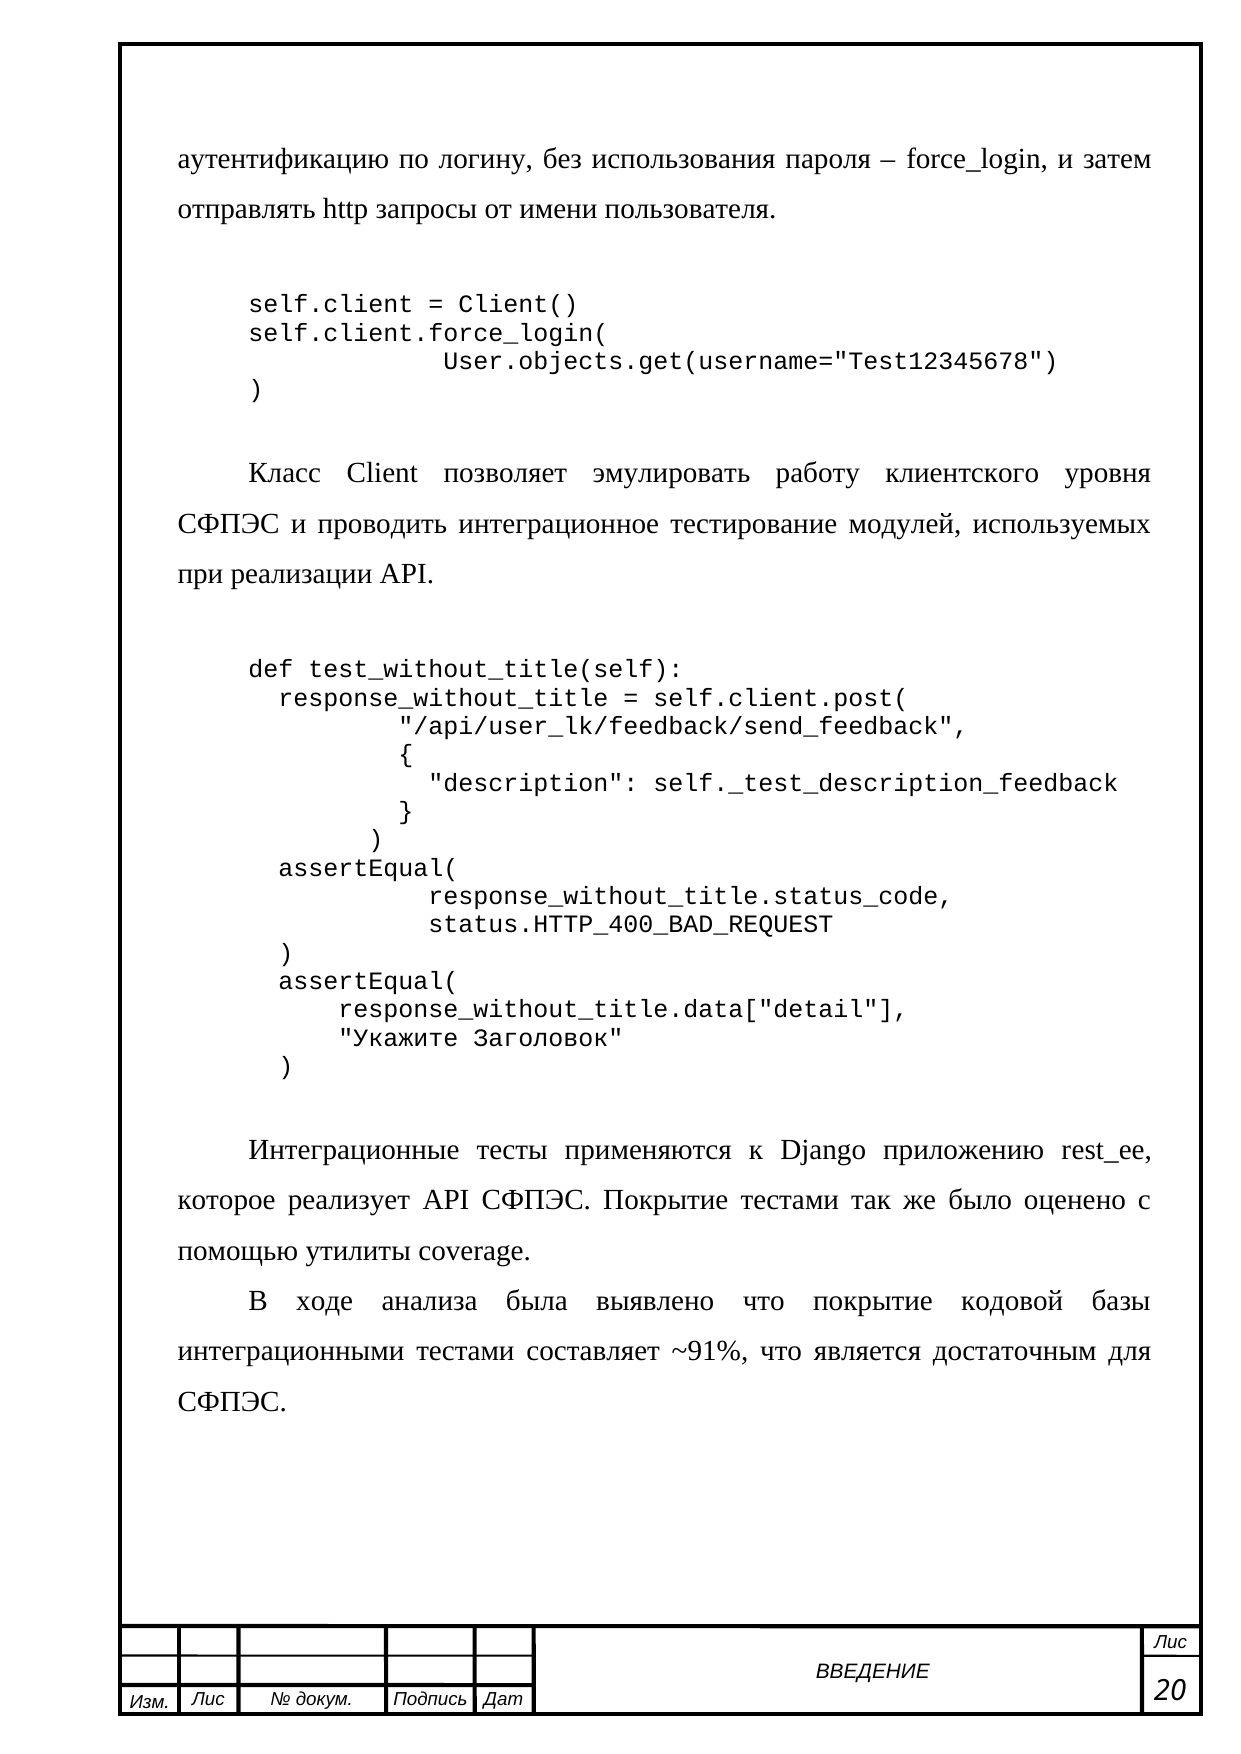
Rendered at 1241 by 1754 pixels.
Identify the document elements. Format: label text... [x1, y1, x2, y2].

text ) [177, 827, 1152, 855]
text Интеграционные тесты применяются к Django приложению rest_ee, которое реализует API CФПЭС. Покрытие тестами так же было оценено с помощью утилиты coverage. [177, 1132, 1152, 1266]
text self.client.force_login( [177, 320, 1152, 348]
text status.HTTP_400_BAD_REQUEST [177, 912, 1152, 940]
text Класс Client позволяет эмулировать работу клиентского уровня СФПЭС и проводить интеграционное тестирование модулей, используемых при реализации API. [177, 456, 1152, 590]
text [177, 141, 1152, 225]
text self.client = Client() [177, 292, 1152, 320]
text response_without_title = self.client.post( [177, 685, 1152, 713]
text "Укажите Заголовок" [248, 1025, 1152, 1053]
text В ходе анализа была выявлено что покрытие кодовой базы интеграционными тестами составляет ~91%, что является достаточным для СФПЭС. [177, 1283, 1152, 1417]
text "description": self._test_description_feedback [177, 770, 1152, 798]
text ) [177, 377, 1152, 405]
text ) [248, 1053, 1152, 1082]
text ) [248, 940, 1152, 968]
text { [177, 742, 1152, 770]
text User.objects.get(username="Test12345678") [177, 348, 1152, 377]
text assertEqual( [177, 855, 1152, 883]
text assertEqual( [248, 968, 1152, 997]
text def test_without_title(self): [177, 657, 1152, 685]
text "/api/user_lk/feedback/send_feedback", [177, 713, 1152, 742]
text response_without_title.data["detail"], [248, 997, 1152, 1025]
text } [177, 798, 1152, 827]
text response_without_title.status_code, [177, 883, 1152, 912]
